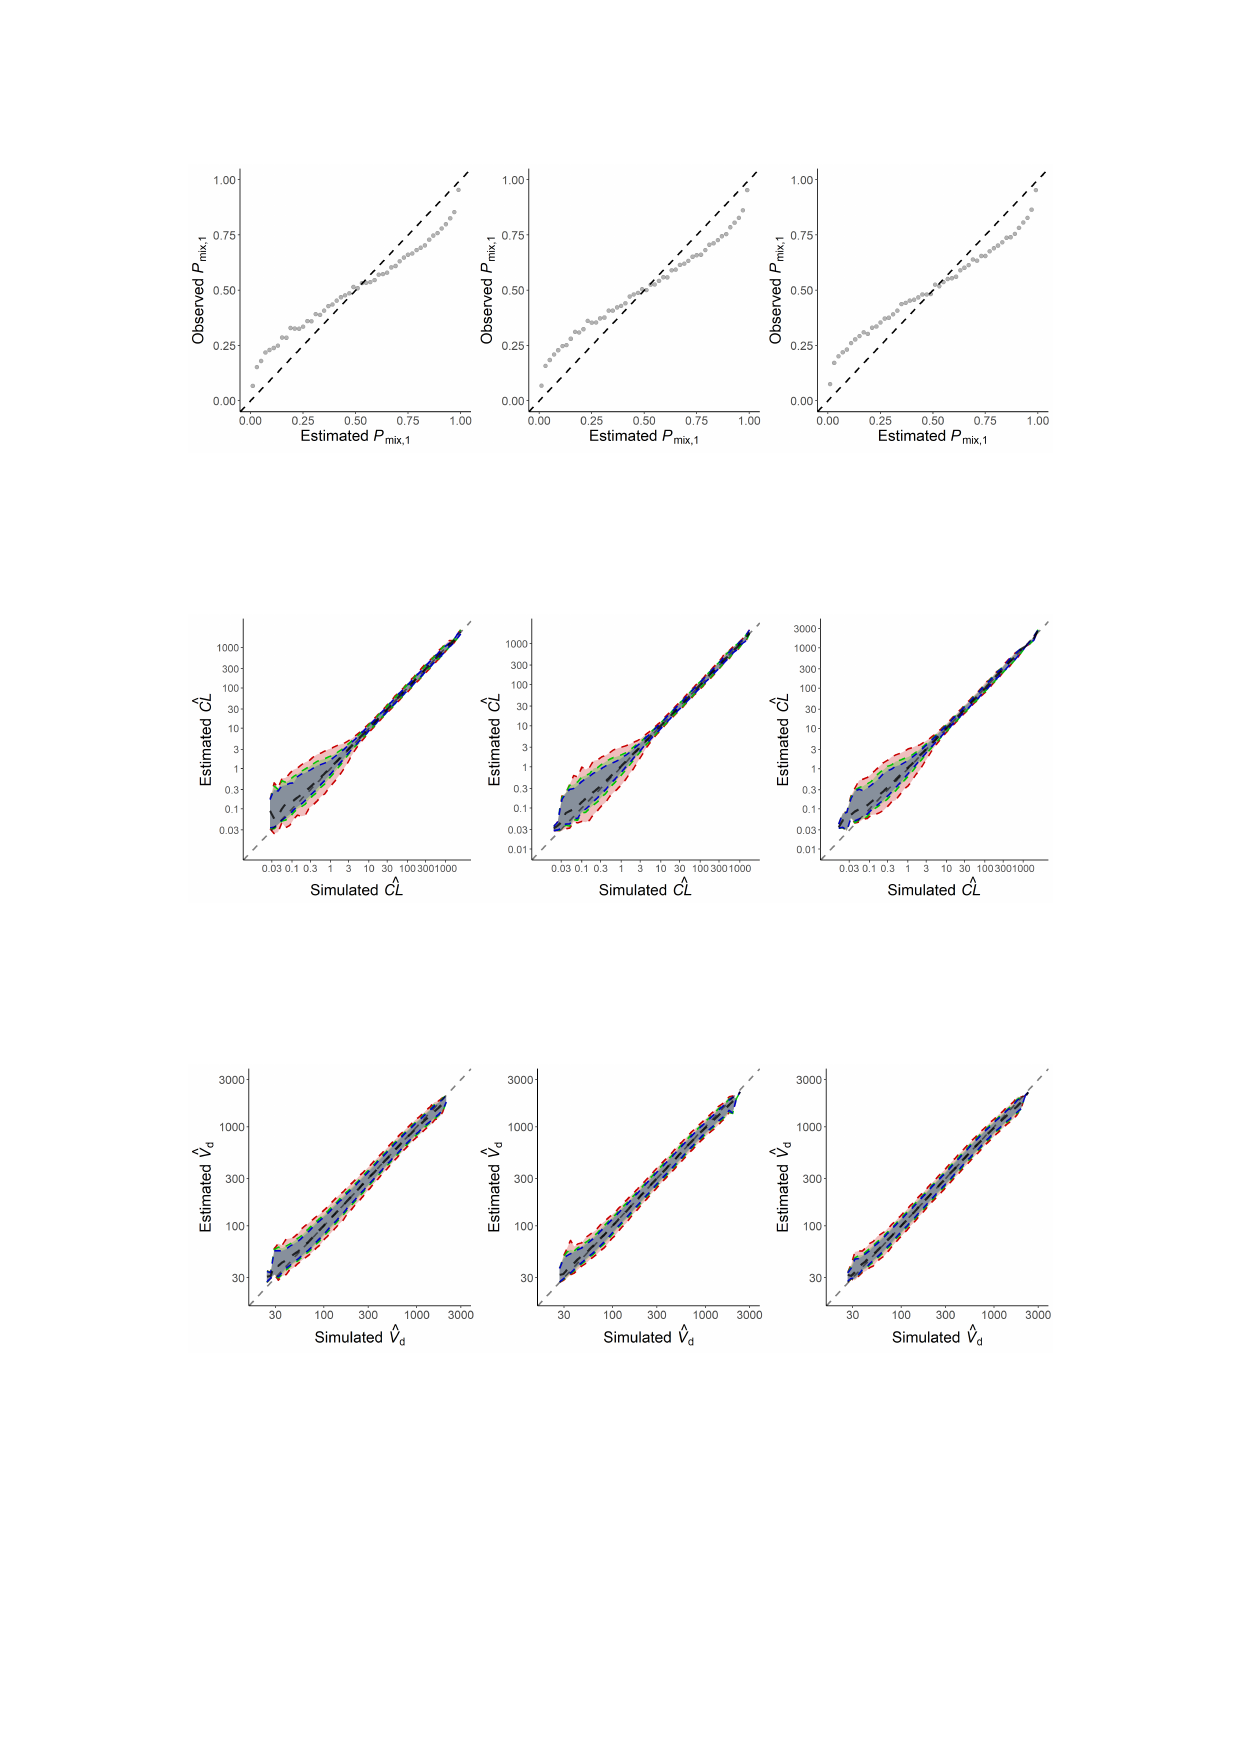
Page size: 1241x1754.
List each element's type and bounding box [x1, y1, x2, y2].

picture [187, 1064, 1053, 1353]
picture [187, 614, 1053, 903]
picture [187, 164, 1053, 453]
